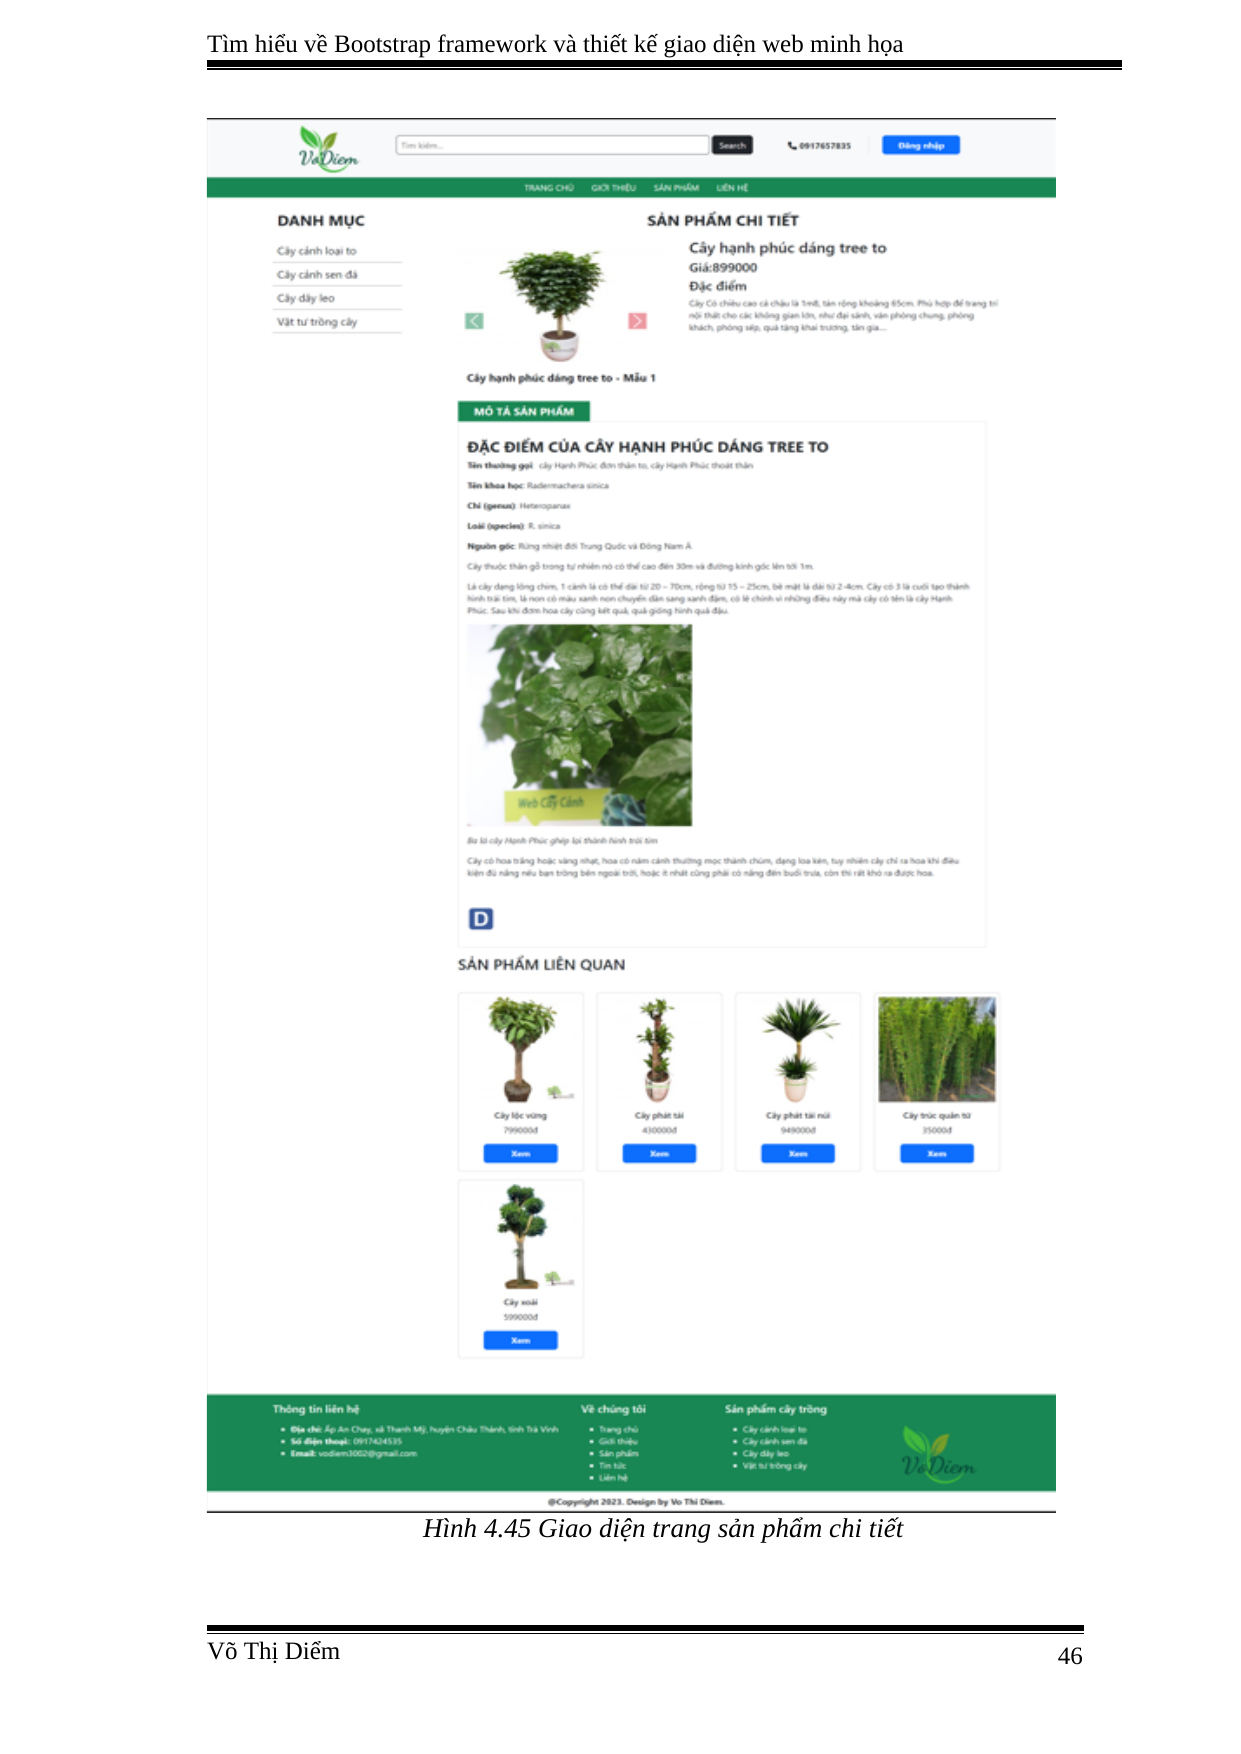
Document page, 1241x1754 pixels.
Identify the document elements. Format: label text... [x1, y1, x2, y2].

picture [206, 118, 1056, 1513]
